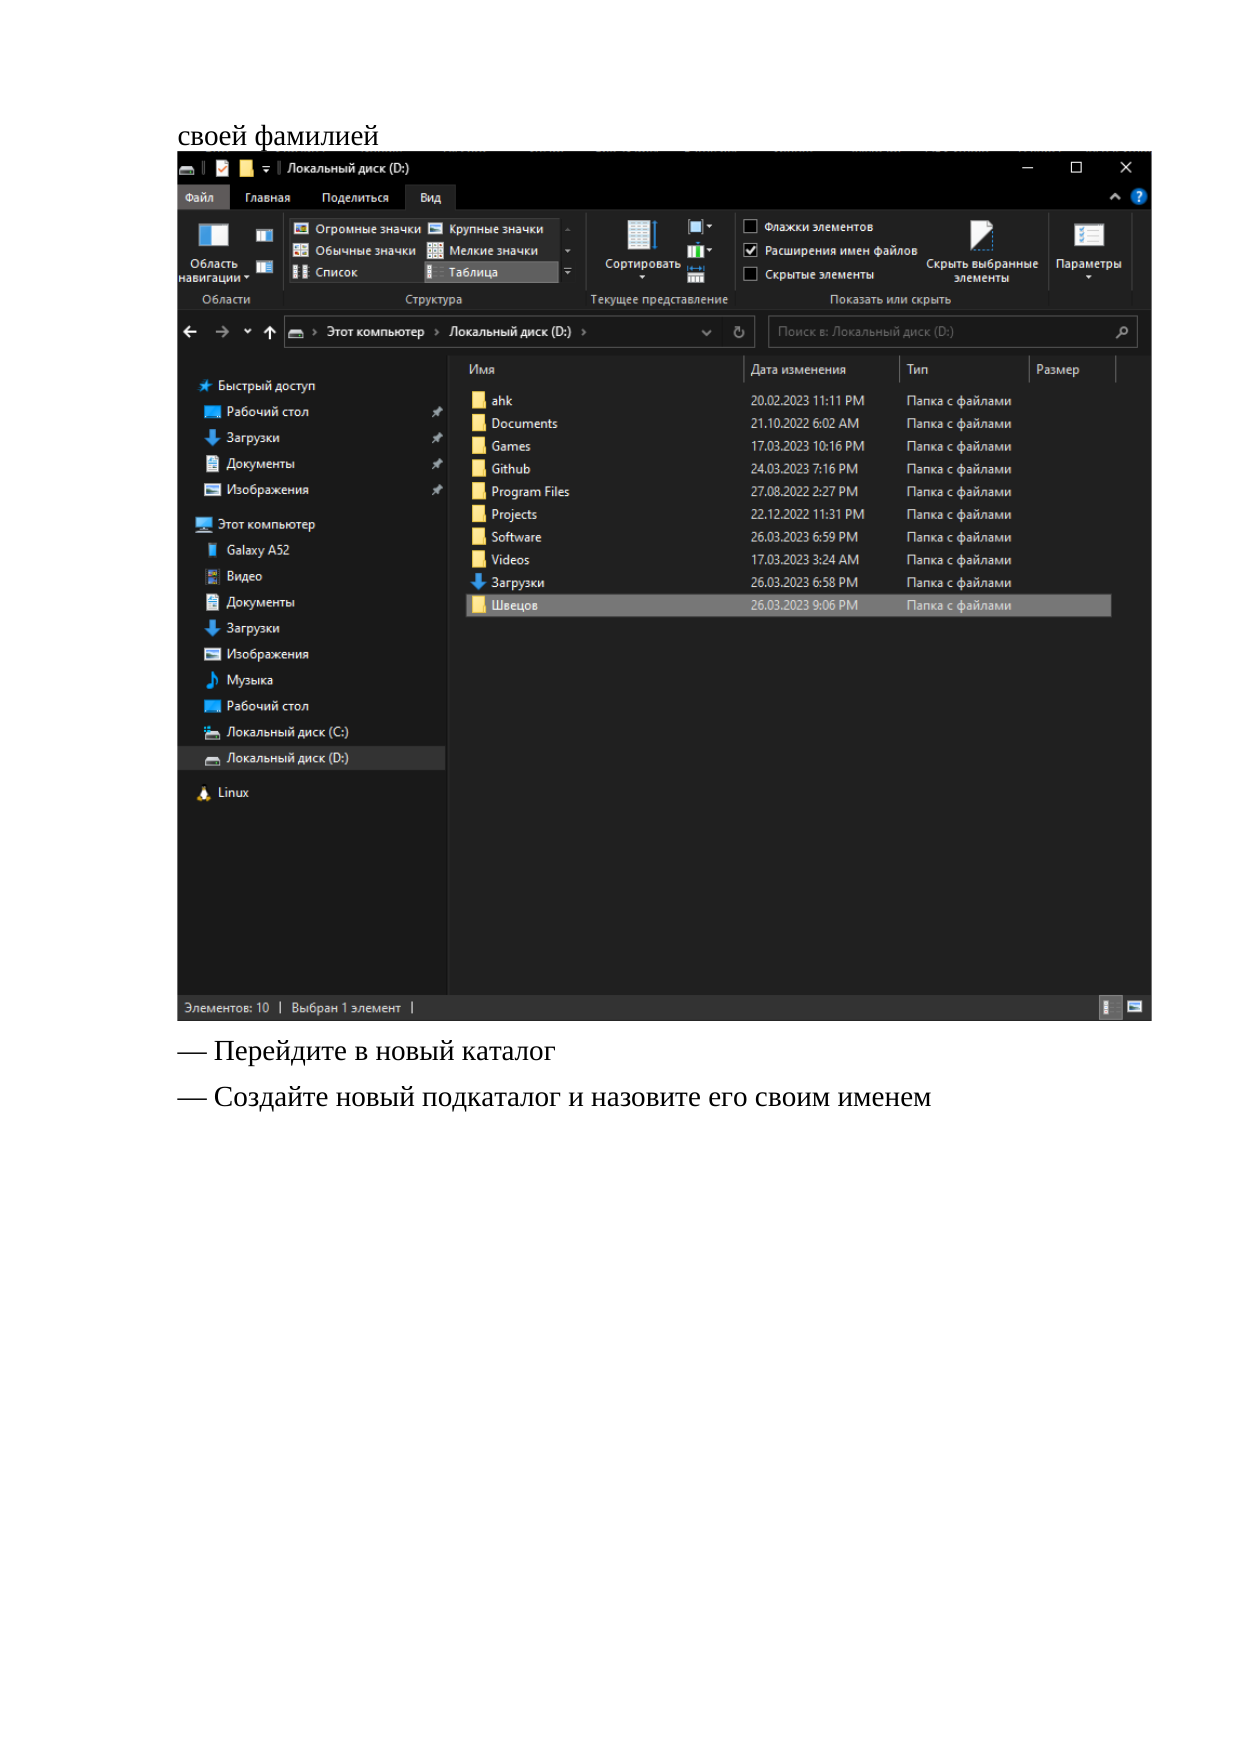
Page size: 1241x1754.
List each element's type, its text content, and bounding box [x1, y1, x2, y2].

text — Создайте новый подкаталог и назовите его своим именем [177, 1079, 1152, 1112]
picture [177, 151, 1152, 1021]
text своей фамилией [177, 118, 1152, 151]
text — Перейдите в новый каталог [177, 1033, 1152, 1066]
